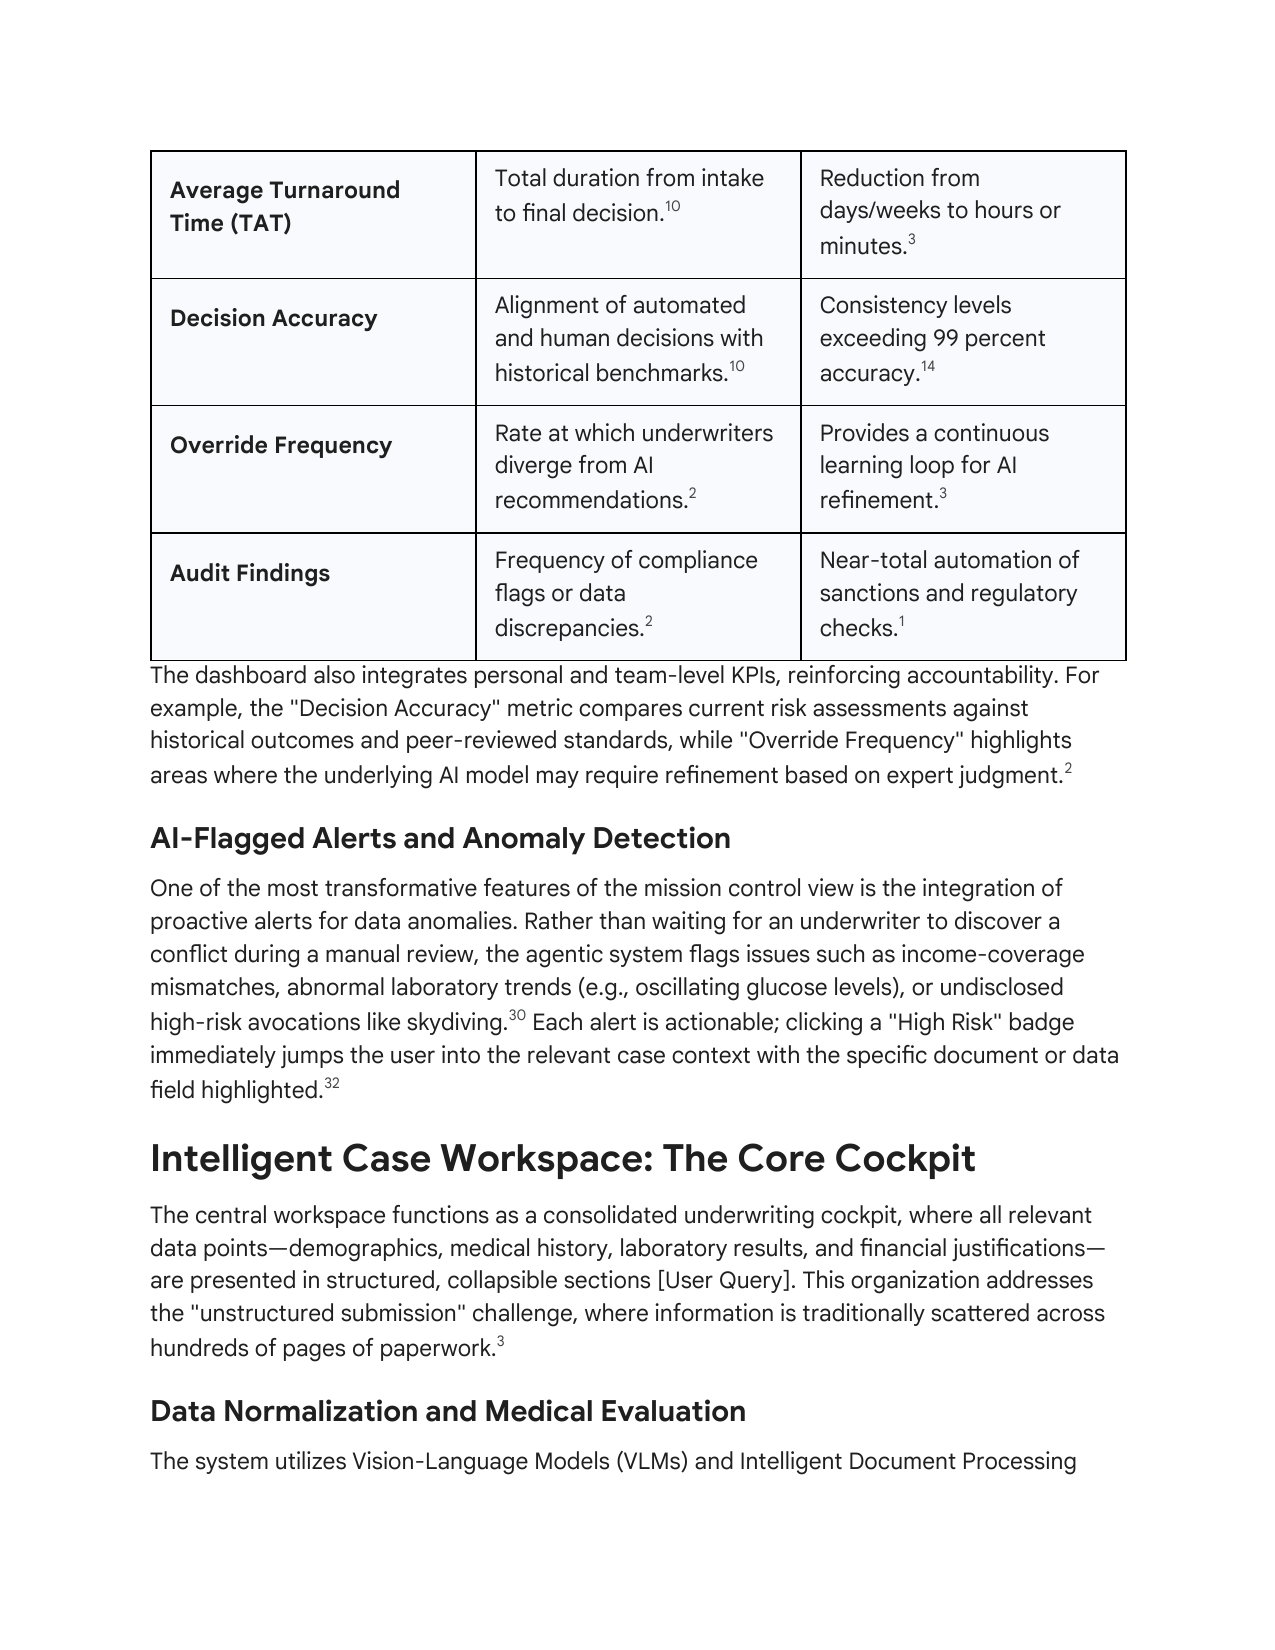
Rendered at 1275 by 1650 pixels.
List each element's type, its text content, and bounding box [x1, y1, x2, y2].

table_cell Consistency levels exceeding 99 percent accuracy.14 [802, 279, 1125, 405]
text The dashboard also integrates personal and team-level KPIs, reinforcing accountability. For example, the "Decision Accuracy" metric compares current risk assessments against historical outcomes and peer-reviewed standards, while "Override Frequency" highlights areas where the underlying AI model may require refinement based on expert judgment.2 [150, 661, 1125, 791]
table_cell Reduction from days/weeks to hours or minutes.3 [802, 152, 1125, 277]
table_cell Total duration from intake to final decision.10 [477, 152, 800, 277]
table_cell Rate at which underwriters diverge from AI recommendations.2 [477, 406, 800, 532]
text The central workspace functions as a consolidated underwriting cockpit, where all relevant data points—demographics, medical history, laboratory results, and financial justifications—are presented in structured, collapsible sections [User Query]. This organization addresses the "unstructured submission" challenge, where information is traditionally scattered across hundreds of pages of paperwork.3 [150, 1201, 1125, 1364]
table_cell Frequency of compliance flags or data discrepancies.2 [477, 534, 800, 659]
table_cell Provides a continuous learning loop for AI refinement.3 [802, 406, 1125, 532]
table_cell Decision Accuracy [152, 279, 475, 405]
table_cell Override Frequency [152, 406, 475, 532]
text One of the most transformative features of the mission control view is the integration of proactive alerts for data anomalies. Rather than waiting for an underwriter to discover a conflict during a manual review, the agentic system flags issues such as income-coverage mismatches, abnormal laboratory trends (e.g., oscillating glucose levels), or undisclosed high-risk avocations like skydiving.30 Each alert is actionable; clicking a "High Risk" badge immediately jumps the user into the relevant case context with the specific document or data field highlighted.32 [150, 874, 1125, 1106]
table_cell Audit Findings [152, 534, 475, 659]
subtitle Intelligent Case Workspace: The Core Cockpit [150, 1135, 1125, 1182]
table_cell Average Turnaround Time (TAT) [152, 152, 475, 277]
subtitle AI-Flagged Alerts and Anomaly Detection [150, 820, 1125, 857]
subtitle Data Normalization and Medical Evaluation [150, 1393, 1125, 1429]
table_cell Alignment of automated and human decisions with historical benchmarks.10 [477, 279, 800, 405]
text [150, 1447, 1125, 1476]
table_cell Near-total automation of sanctions and regulatory checks.1 [802, 534, 1125, 659]
